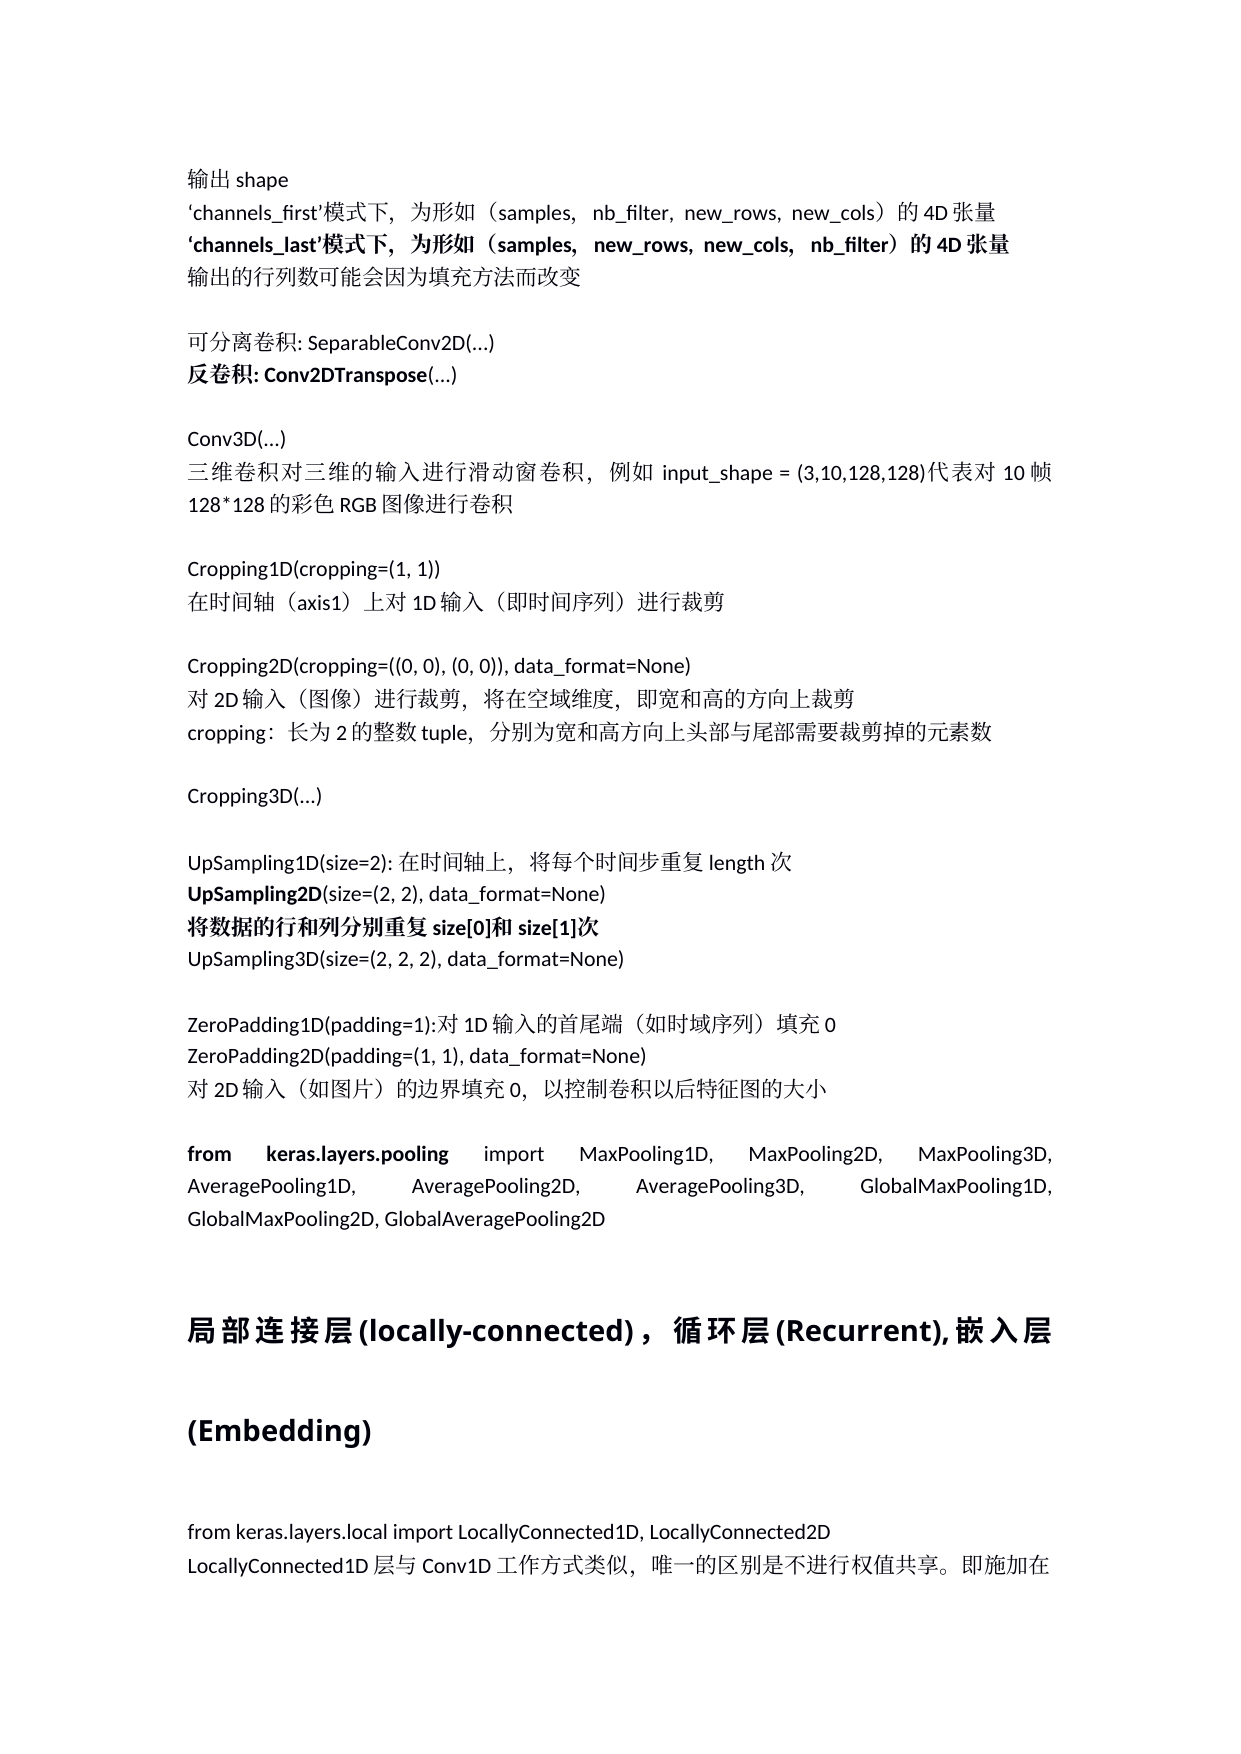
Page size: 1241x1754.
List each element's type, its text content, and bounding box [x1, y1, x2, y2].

text UpSampling1D(size=2): 在时间轴上，将每个时间步重复length次 [187, 844, 1053, 877]
text from keras.layers.pooling import MaxPooling1D, MaxPooling2D, MaxPooling3D, AveragePooling1D, AveragePooling2D, AveragePooling3D, GlobalMaxPooling1D, GlobalMaxPooling2D, GlobalAveragePooling2D [187, 1137, 1053, 1234]
text 反卷积: Conv2DTranspose(...) [187, 357, 1053, 389]
text cropping：长为2的整数tuple，分别为宽和高方向上头部与尾部需要裁剪掉的元素数 [187, 714, 1053, 747]
text 三维卷积对三维的输入进行滑动窗卷积，例如input_shape = (3,10,128,128)代表对10帧128*128的彩色RGB图像进行卷积 [187, 454, 1053, 519]
text from keras.layers.local import LocallyConnected1D, LocallyConnected2D [187, 1515, 1053, 1547]
text 输出的行列数可能会因为填充方法而改变 [187, 259, 1053, 292]
text UpSampling2D(size=(2, 2), data_format=None) [187, 877, 1053, 909]
text ‘channels_last’模式下，为形如（samples，new_rows, new_cols，nb_filter）的4D张量 [187, 227, 1053, 259]
text 输出shape [187, 162, 1053, 194]
text 在时间轴（axis1）上对1D输入（即时间序列）进行裁剪 [187, 584, 1053, 617]
text Cropping1D(cropping=(1, 1)) [187, 552, 1053, 584]
text Conv3D(...) [187, 422, 1053, 454]
text 将数据的行和列分别重复size[0]和size[1]次 [187, 909, 1053, 942]
text Cropping3D(...) [187, 779, 1053, 812]
text UpSampling3D(size=(2, 2, 2), data_format=None) [187, 942, 1053, 974]
text 对2D输入（图像）进行裁剪，将在空域维度，即宽和高的方向上裁剪 [187, 682, 1053, 714]
text ‘channels_first’模式下，为形如（samples，nb_filter, new_rows, new_cols）的4D张量 [187, 194, 1053, 227]
subtitle 局部连接层(locally-connected)，循环层(Recurrent),嵌入层(Embedding) [187, 1296, 1053, 1462]
text ZeroPadding1D(padding=1):对1D输入的首尾端（如时域序列）填充0 [187, 1007, 1053, 1039]
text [187, 1547, 1053, 1580]
text Cropping2D(cropping=((0, 0), (0, 0)), data_format=None) [187, 649, 1053, 682]
text 对2D输入（如图片）的边界填充0，以控制卷积以后特征图的大小 [187, 1072, 1053, 1104]
text 可分离卷积: SeparableConv2D(...) [187, 324, 1053, 357]
text ZeroPadding2D(padding=(1, 1), data_format=None) [187, 1039, 1053, 1072]
